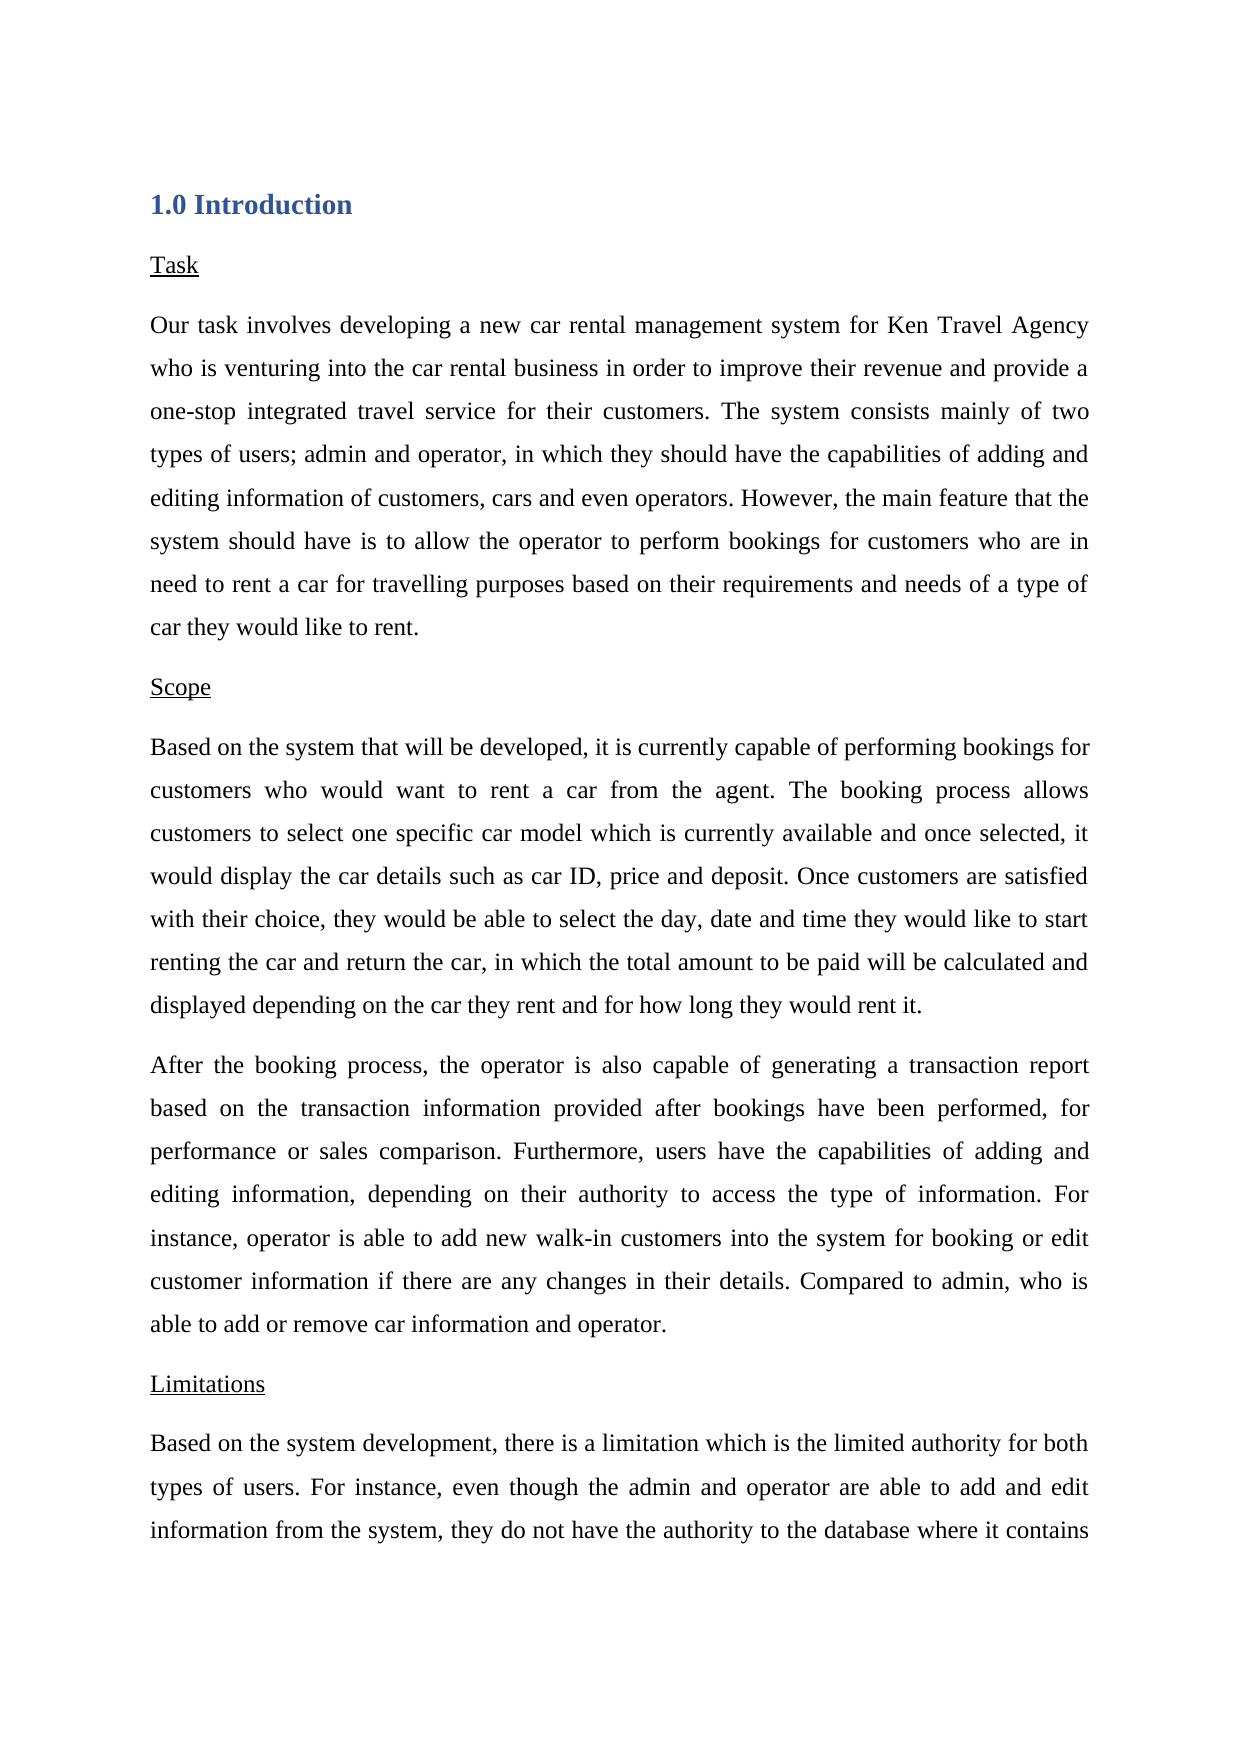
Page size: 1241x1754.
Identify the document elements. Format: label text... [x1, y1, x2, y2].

text Scope [150, 672, 1090, 701]
text Our task involves developing a new car rental management system for Ken Travel Agency who is venturing into the car rental business in order to improve their revenue and provide a one-stop integrated travel service for their customers. The system consists mainly of two types of users; admin and operator, in which they should have the capabilities of adding and editing information of customers, cars and even operators. However, the main feature that the system should have is to allow the operator to perform bookings for customers who are in need to rent a car for travelling purposes based on their requirements and needs of a type of car they would like to rent. [150, 310, 1090, 641]
subtitle 1.0 Introduction [150, 187, 1090, 221]
text After the booking process, the operator is also capable of generating a transaction report based on the transaction information provided after bookings have been performed, for performance or sales comparison. Furthermore, users have the capabilities of adding and editing information, depending on their authority to access the type of information. For instance, operator is able to add new walk-in customers into the system for booking or edit customer information if there are any changes in their details. Compared to admin, who is able to add or remove car information and operator. [150, 1050, 1090, 1338]
text Task [150, 250, 1090, 279]
text Limitations [150, 1369, 1090, 1397]
text Based on the system that will be developed, it is currently capable of performing bookings for customers who would want to rent a car from the agent. The booking process allows customers to select one specific car model which is currently available and once selected, it would display the car details such as car ID, price and deposit. Once customers are satisfied with their choice, they would be able to select the day, date and time they would like to start renting the car and return the car, in which the total amount to be paid will be calculated and displayed depending on the car they rent and for how long they would rent it. [150, 732, 1090, 1019]
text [150, 1428, 1090, 1543]
